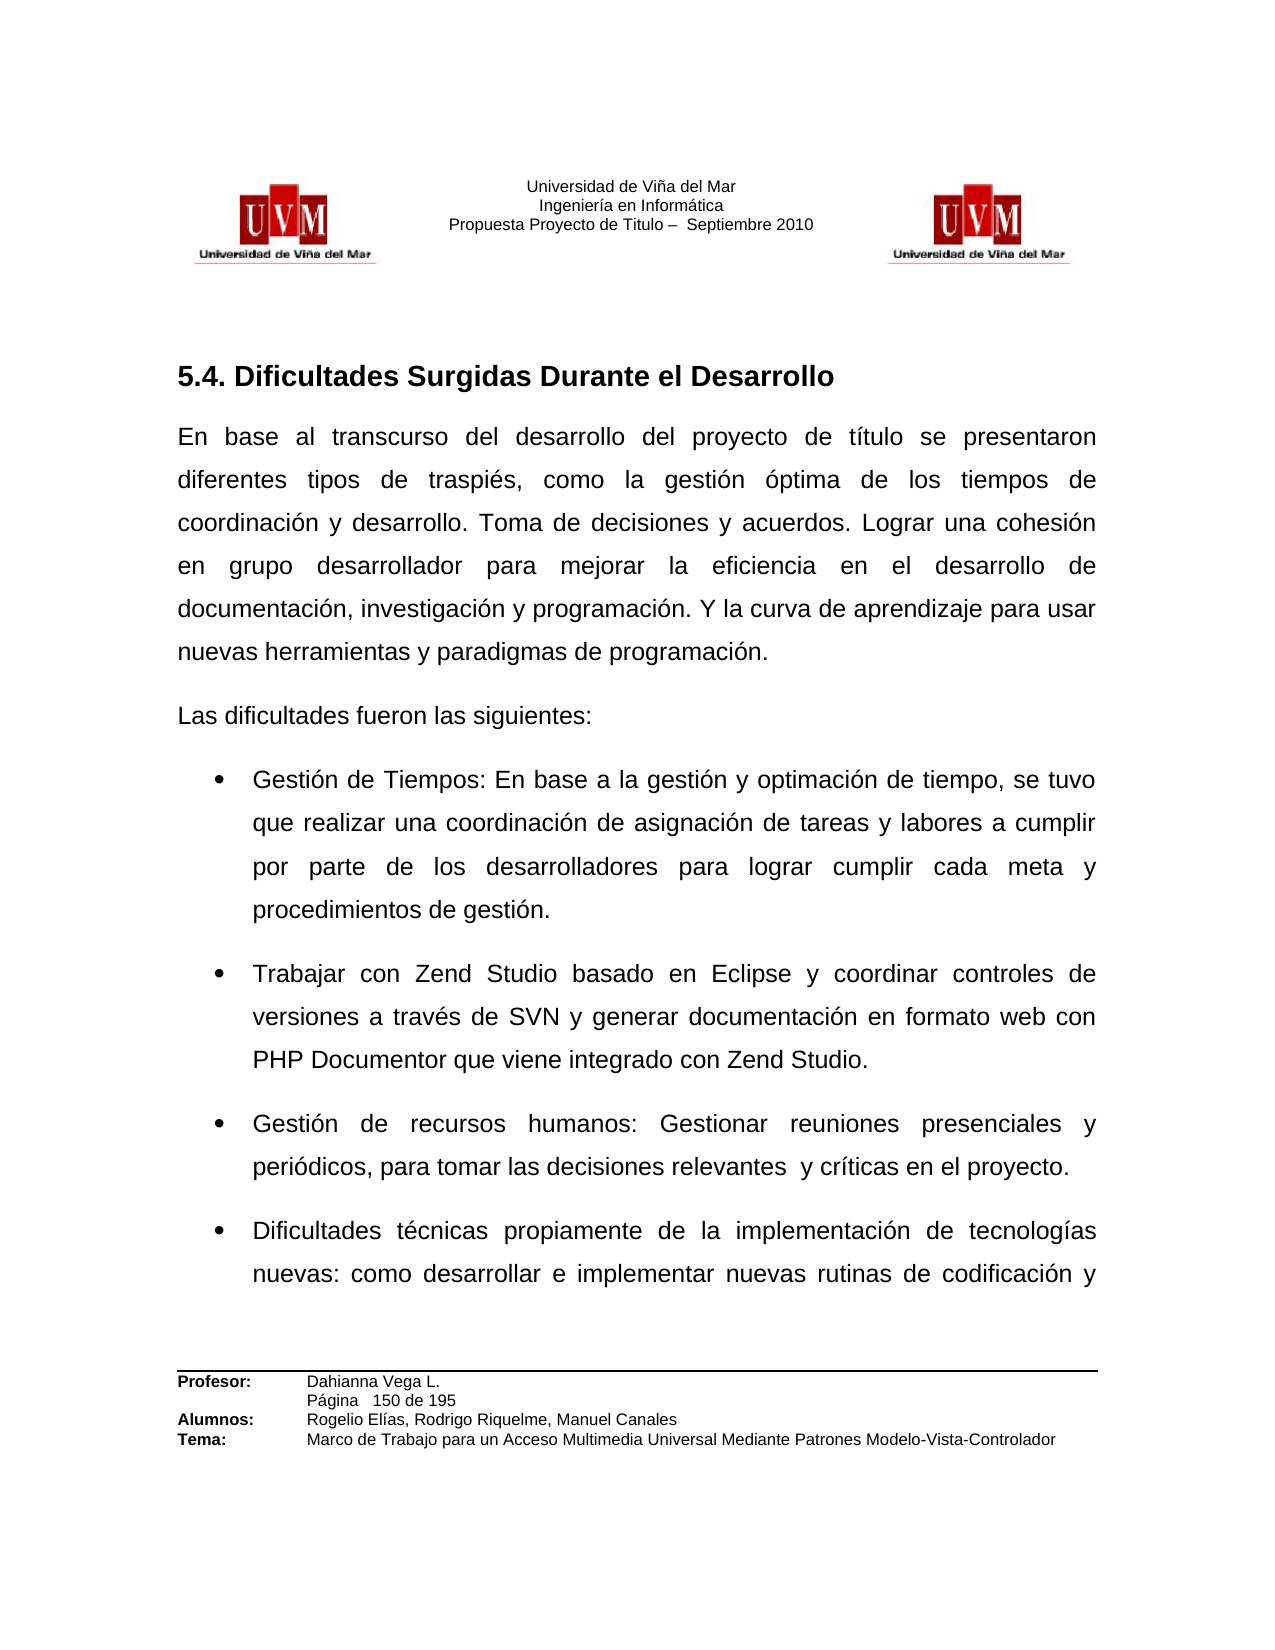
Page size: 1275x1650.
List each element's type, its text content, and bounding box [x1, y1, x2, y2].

picture [871, 176, 1084, 267]
text En base al transcurso del desarrollo del proyecto de título se presentaron diferentes tipos de traspiés, como la gestión óptima de los tiempos de coordinación y desarrollo. Toma de decisiones y acuerdos. Lograr una cohesión en grupo desarrollador para mejorar la eficiencia en el desarrollo de documentación, investigación y programación. Y la curva de aprendizaje para usar nuevas herramientas y paradigmas de programación. [177, 422, 1098, 666]
text Las dificultades fueron las siguientes: [177, 701, 1098, 730]
subtitle 5.4. Dificultades Surgidas Durante el Desarrollo [177, 359, 1098, 392]
picture [177, 176, 390, 267]
list Trabajar con Zend Studio basado en Eclipse y coordinar controles de versiones a través de SVN y generar documentación en formato web con PHP Documentor que viene integrado con Zend Studio. [215, 959, 1098, 1074]
list Gestión de Tiempos: En base a la gestión y optimación de tiempo, se tuvo que realizar una coordinación de asignación de tareas y labores a cumplir por parte de los desarrolladores para lograr cumplir cada meta y procedimientos de gestión. [215, 765, 1098, 923]
list Gestión de recursos humanos: Gestionar reuniones presenciales y periódicos, para tomar las decisiones relevantes y críticas en el proyecto. [215, 1109, 1098, 1181]
